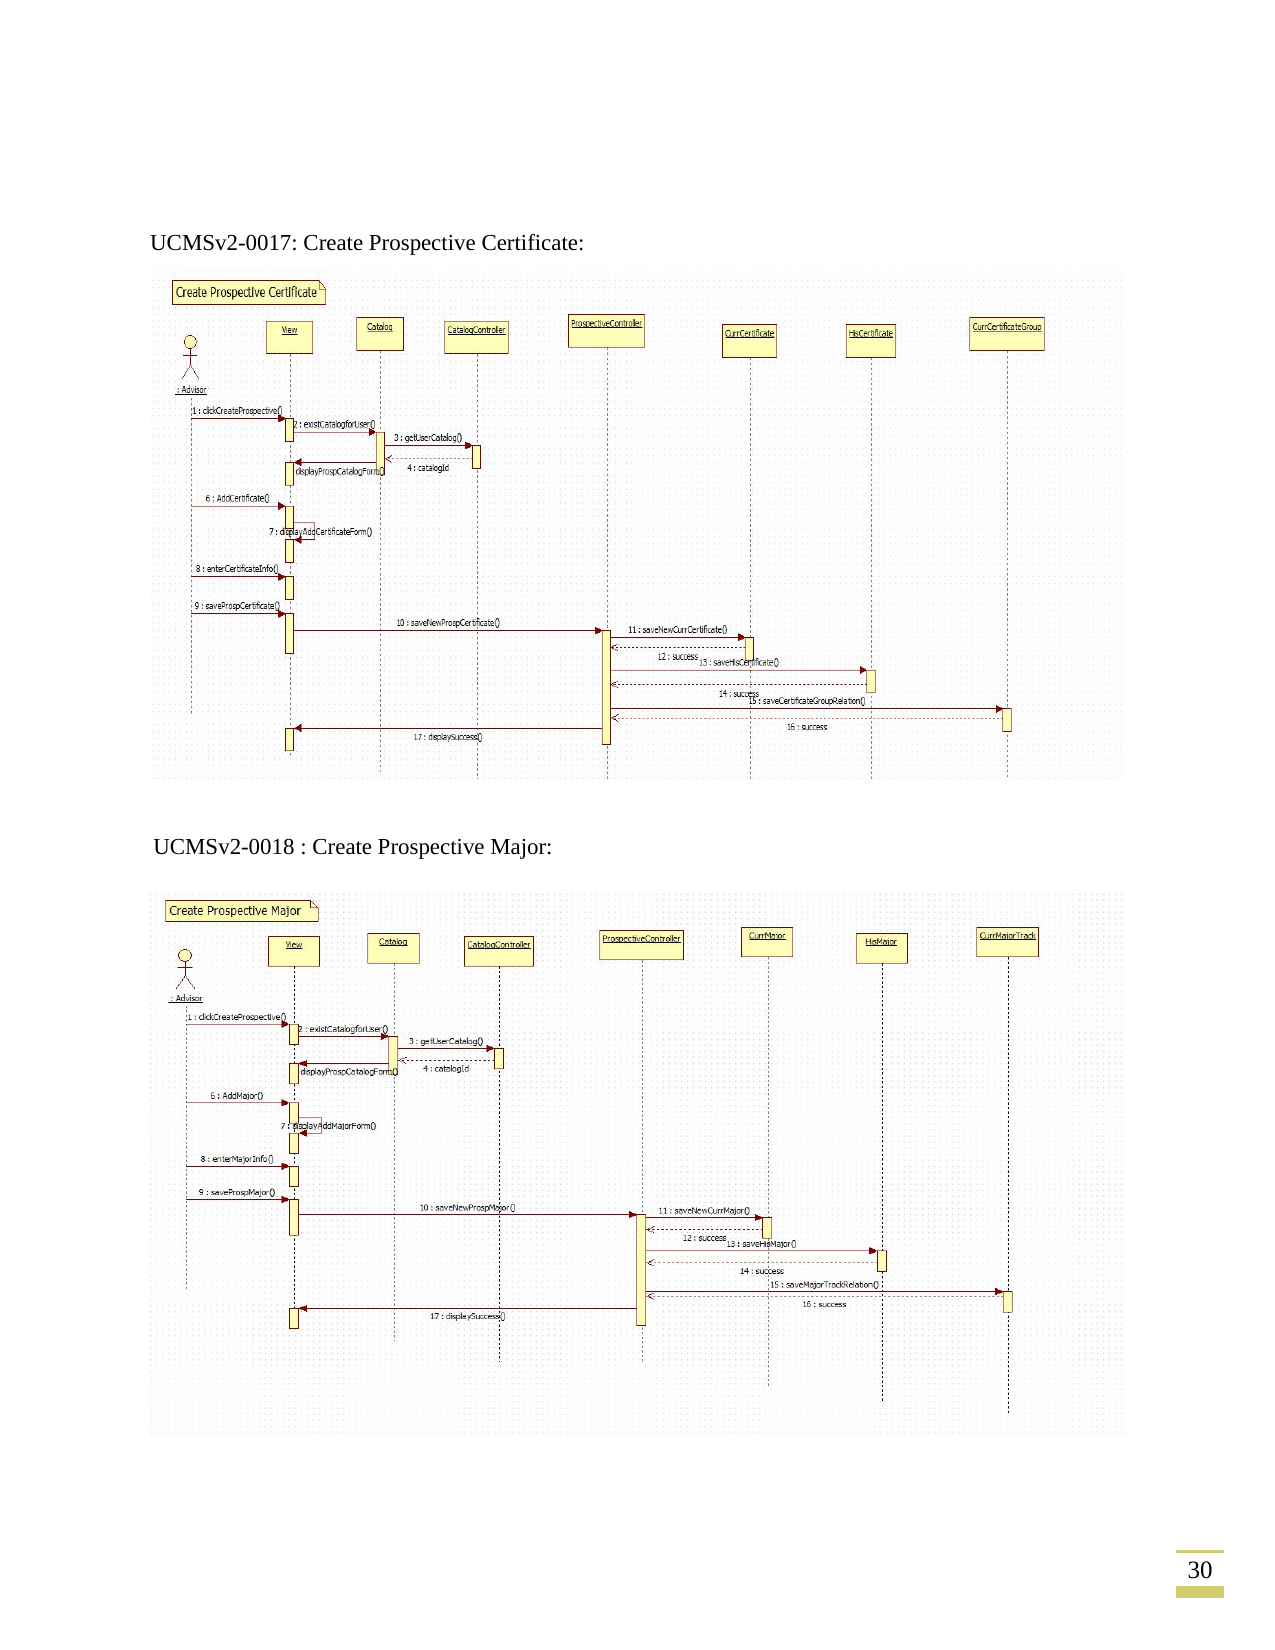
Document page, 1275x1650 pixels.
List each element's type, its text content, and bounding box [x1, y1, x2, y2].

text UCMSv2-0018 : Create Prospective Major: [153, 833, 1125, 859]
picture [150, 893, 1125, 1436]
picture [150, 268, 1125, 779]
text UCMSv2-0017: Create Prospective Certificate: [150, 229, 1125, 255]
